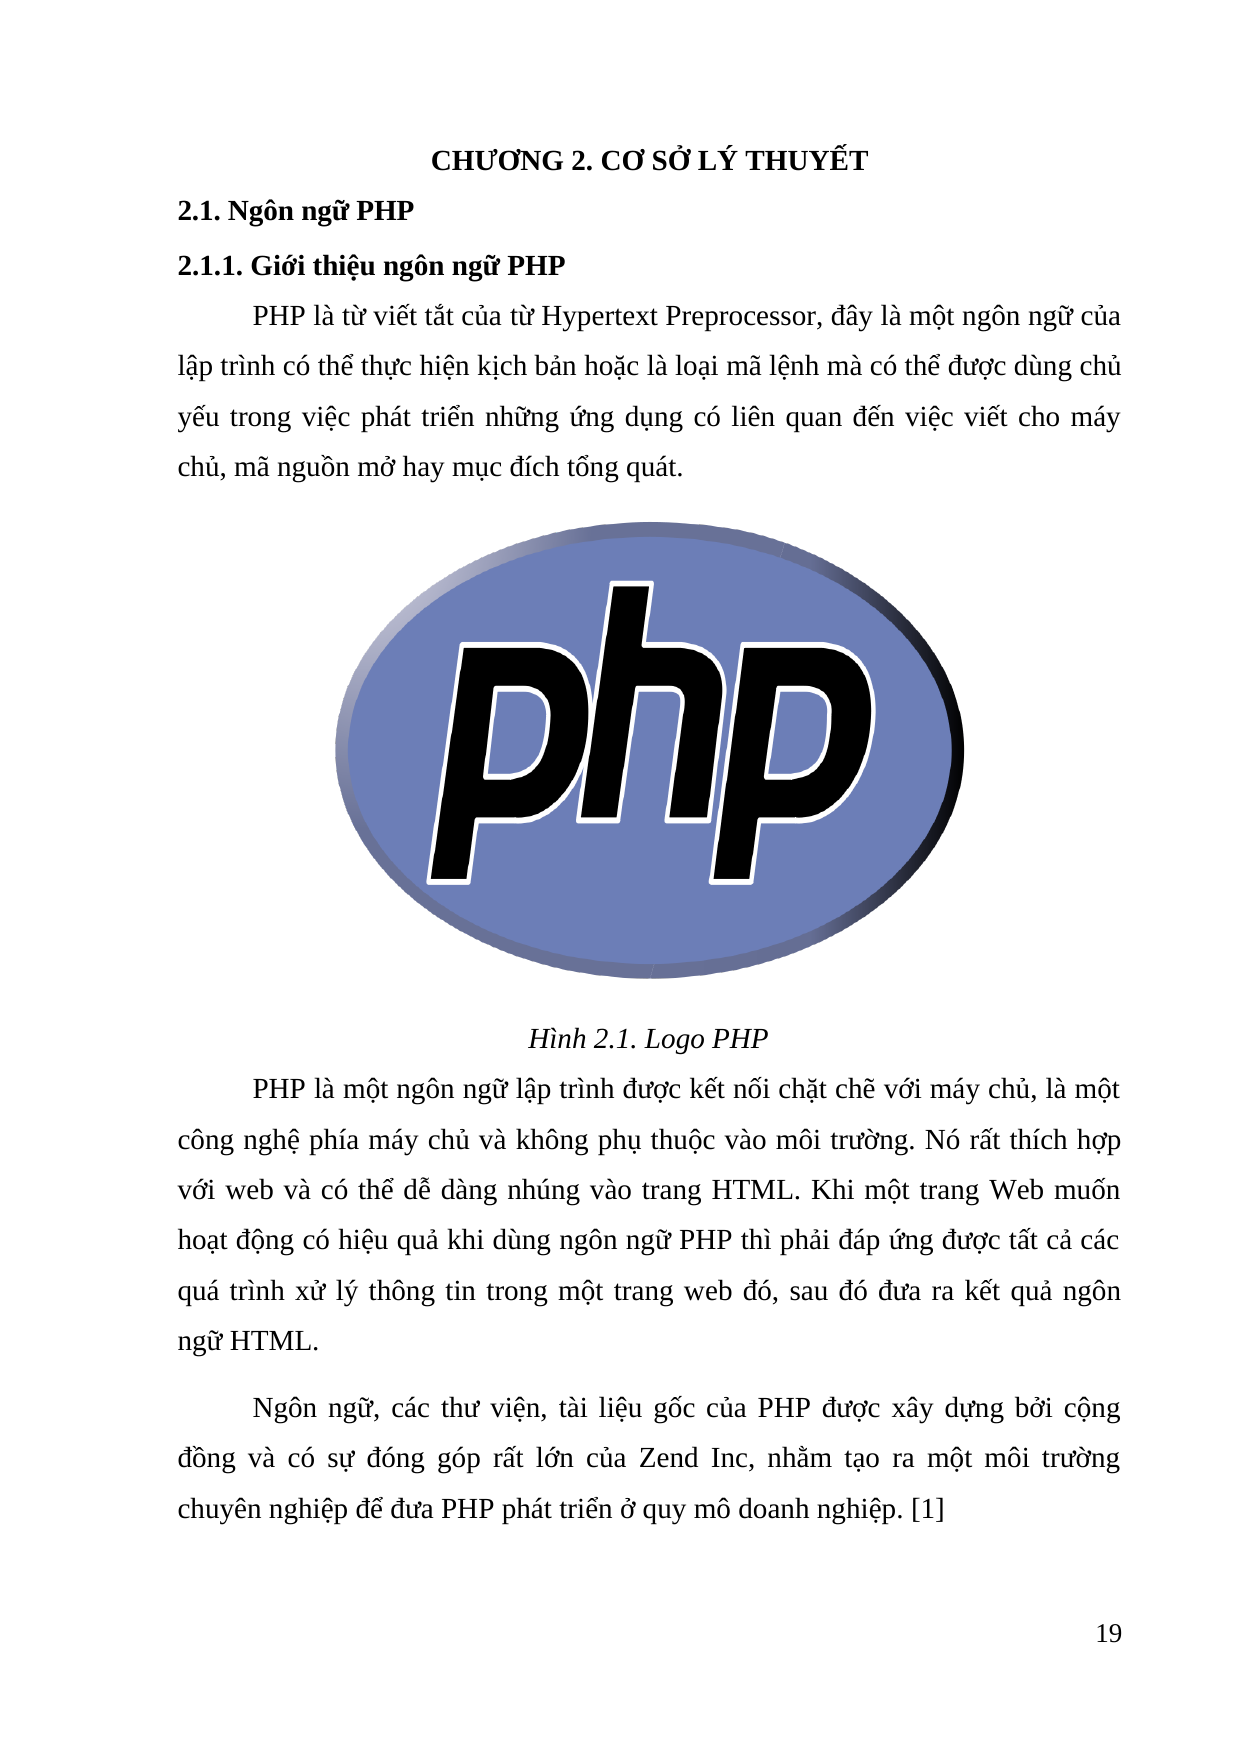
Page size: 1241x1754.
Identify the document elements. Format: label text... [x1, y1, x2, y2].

text PHP là một ngôn ngữ lập trình được kết nối chặt chẽ với máy chủ, là một công nghệ phía máy chủ và không phụ thuộc vào môi trường. Nó rất thích hợp với web và có thể dễ dàng nhúng vào trang HTML. Khi một trang Web muốn hoạt động có hiệu quả khi dùng ngôn ngữ PHP thì phải đáp ứng được tất cả các quá trình xử lý thông tin trong một trang web đó, sau đó đưa ra kết quả ngôn ngữ HTML. [177, 1072, 1122, 1357]
subtitle Hình 2.1. Logo PHP [177, 1021, 1122, 1055]
subtitle CHƯƠNG 2. CƠ SỞ LÝ THUYẾT [177, 143, 1122, 177]
subtitle 2.1. Ngôn ngữ PHP [177, 193, 1122, 227]
text PHP là từ viết tắt của từ Hypertext Preprocessor, đây là một ngôn ngữ của lập trình có thể thực hiện kịch bản hoặc là loại mã lệnh mà có thể được dùng chủ yếu trong việc phát triển những ứng dụng có liên quan đến việc viết cho máy chủ, mã nguồn mở hay mục đích tổng quát. [177, 298, 1122, 483]
subtitle 2.1.1. Giới thiệu ngôn ngữ PHP [177, 248, 1122, 281]
picture [331, 516, 968, 984]
text Ngôn ngữ, các thư viện, tài liệu gốc của PHP được xây dựng bởi cộng đồng và có sự đóng góp rất lớn của Zend Inc, nhằm tạo ra một môi trường chuyên nghiệp để đưa PHP phát triển ở quy mô doanh nghiệp. [1] [177, 1390, 1122, 1524]
